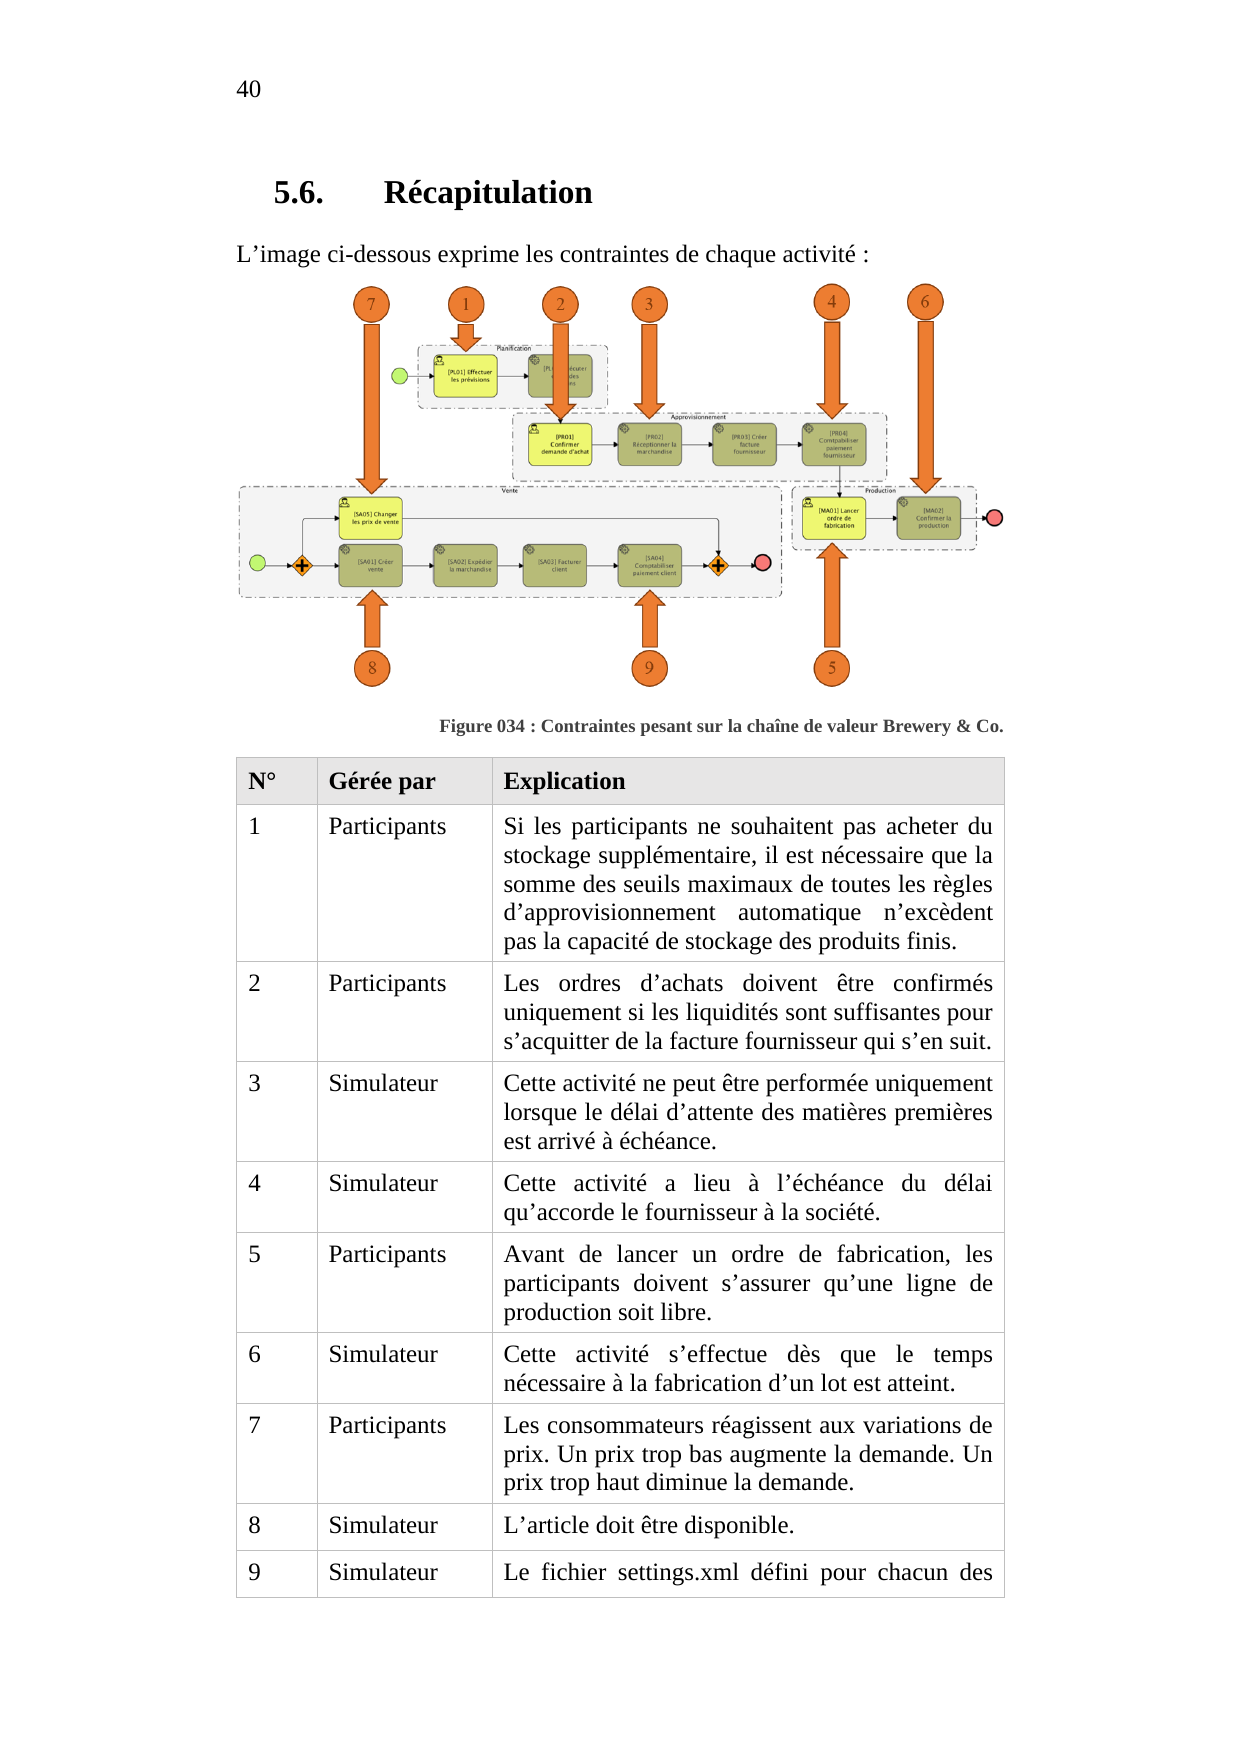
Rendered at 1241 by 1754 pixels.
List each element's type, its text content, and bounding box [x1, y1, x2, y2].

table_cell Les ordres d’achats doivent être confirmés uniquement si les liquidités sont suffisantes pour s’acquitter de la facture fournisseur qui s’en suit. [493, 962, 1004, 1061]
table_cell Simulateur [318, 1333, 492, 1403]
table_cell Simulateur [318, 1162, 492, 1232]
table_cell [493, 1551, 1004, 1597]
table_cell Cette activité s’effectue dès que le temps nécessaire à la fabrication d’un lot est atteint. [493, 1333, 1004, 1403]
table_cell 6 [237, 1333, 317, 1403]
table_cell Participants [318, 805, 492, 961]
table_cell 9 [237, 1551, 317, 1597]
table_cell Participants [318, 1404, 492, 1502]
table_header Gérée par [318, 758, 492, 804]
table_cell 3 [237, 1062, 317, 1161]
table_cell Cette activité a lieu à l’échéance du délai qu’accorde le fournisseur à la société. [493, 1162, 1004, 1232]
table_cell Participants [318, 1233, 492, 1332]
table_cell Les consommateurs réagissent aux variations de prix. Un prix trop bas augmente la demande. Un prix trop haut diminue la demande. [493, 1404, 1004, 1502]
text L’image ci-dessous exprime les contraintes de chaque activité : [236, 239, 1004, 268]
table_cell Simulateur [318, 1504, 492, 1550]
text Figure 034 : Contraintes pesant sur la chaîne de valeur Brewery & Co. [236, 714, 1004, 736]
table_cell 8 [237, 1504, 317, 1550]
table_cell Cette activité ne peut être performée uniquement lorsque le délai d’attente des matières premières est arrivé à échéance. [493, 1062, 1004, 1161]
text Récapitulation [274, 173, 1004, 211]
table_cell Simulateur [318, 1062, 492, 1161]
picture [236, 276, 1004, 706]
table_cell Participants [318, 962, 492, 1061]
table_cell 2 [237, 962, 317, 1061]
table_header Explication [493, 758, 1004, 804]
table_cell Simulateur [318, 1551, 492, 1597]
table_cell 4 [237, 1162, 317, 1232]
table_cell 1 [237, 805, 317, 961]
table_header N° [237, 758, 317, 804]
table_cell L’article doit être disponible. [493, 1504, 1004, 1550]
table_cell Si les participants ne souhaitent pas acheter du stockage supplémentaire, il est nécessaire que la somme des seuils maximaux de toutes les règles d’approvisionnement automatique n’excèdent pas la capacité de stockage des produits finis. [493, 805, 1004, 961]
table_cell 5 [237, 1233, 317, 1332]
table_cell Avant de lancer un ordre de fabrication, les participants doivent s’assurer qu’une ligne de production soit libre. [493, 1233, 1004, 1332]
table_cell 7 [237, 1404, 317, 1502]
